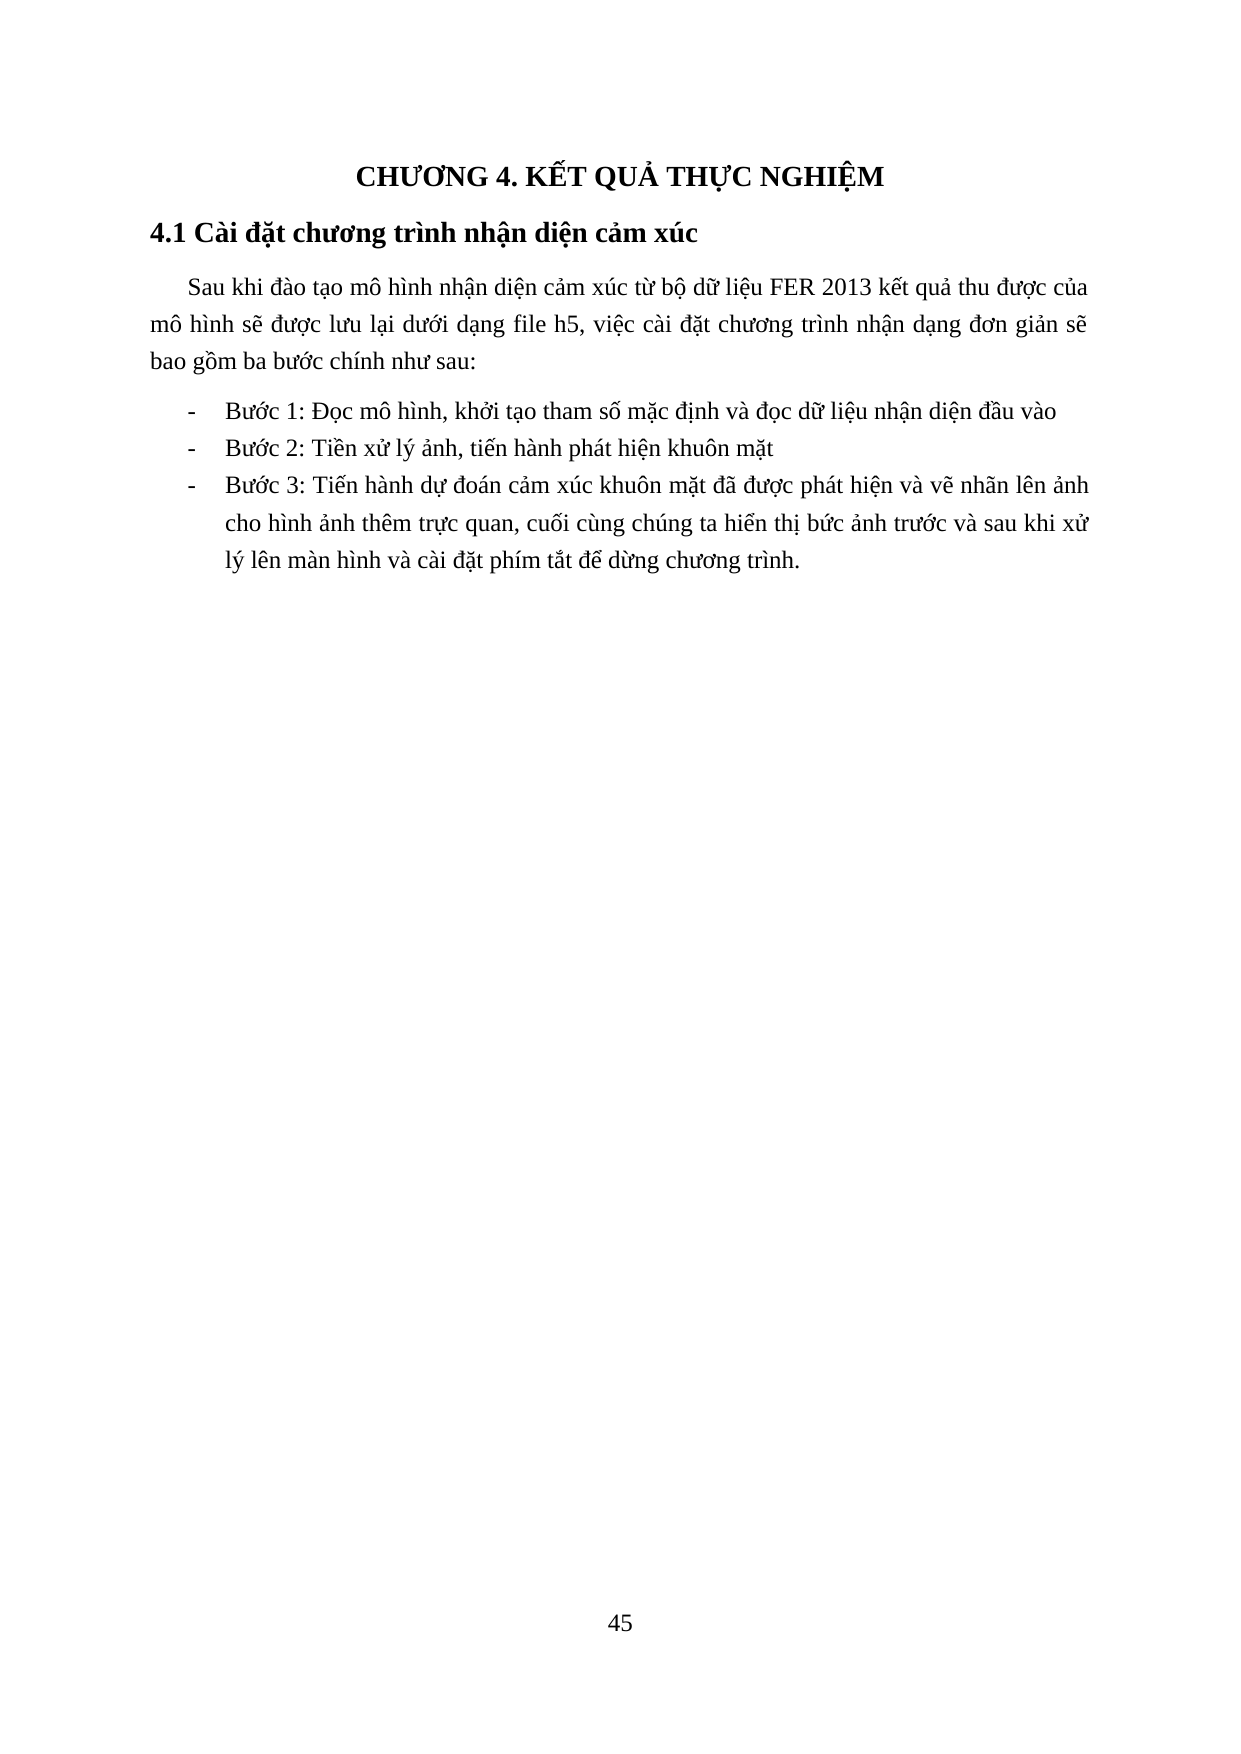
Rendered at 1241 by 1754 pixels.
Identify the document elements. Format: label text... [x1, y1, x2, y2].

text 4.1 Cài đặt chương trình nhận diện cảm xúc [150, 216, 1090, 249]
list Bước 2: Tiền xử lý ảnh, tiến hành phát hiện khuôn mặt [187, 433, 1090, 462]
text Sau khi đào tạo mô hình nhận diện cảm xúc từ bộ dữ liệu FER 2013 kết quả thu được của mô hình sẽ được lưu lại dưới dạng file h5, việc cài đặt chương trình nhận dạng đơn giản sẽ bao gồm ba bước chính như sau: [150, 272, 1090, 375]
text CHƯƠNG 4. KẾT QUẢ THỰC NGHIỆM [150, 159, 1090, 193]
list Bước 1: Đọc mô hình, khởi tạo tham số mặc định và đọc dữ liệu nhận diện đầu vào [187, 396, 1090, 425]
list Bước 3: Tiến hành dự đoán cảm xúc khuôn mặt đã được phát hiện và vẽ nhãn lên ảnh cho hình ảnh thêm trực quan, cuối cùng chúng ta hiển thị bức ảnh trước và sau khi xử lý lên màn hình và cài đặt phím tắt để dừng chương trình. [187, 471, 1090, 574]
